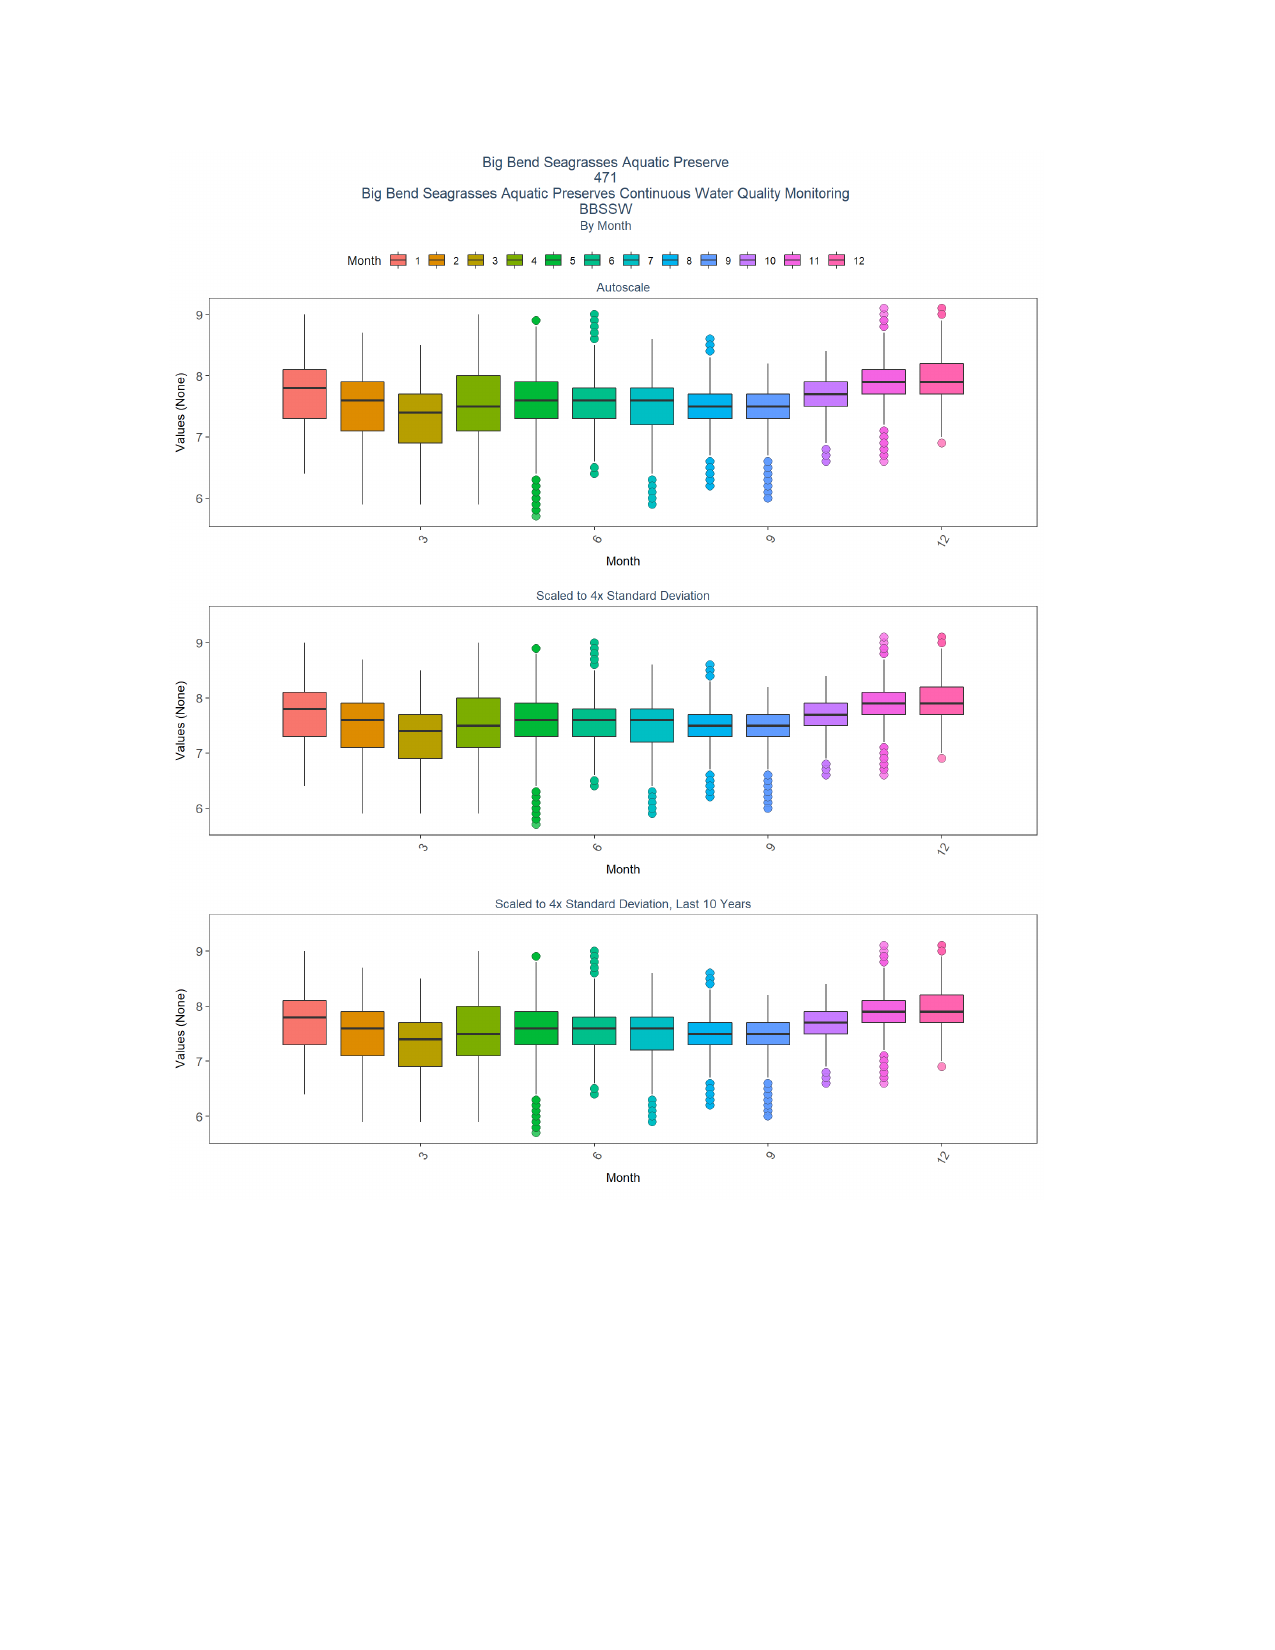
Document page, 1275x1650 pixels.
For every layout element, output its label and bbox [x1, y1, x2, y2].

picture [168, 150, 1044, 1200]
